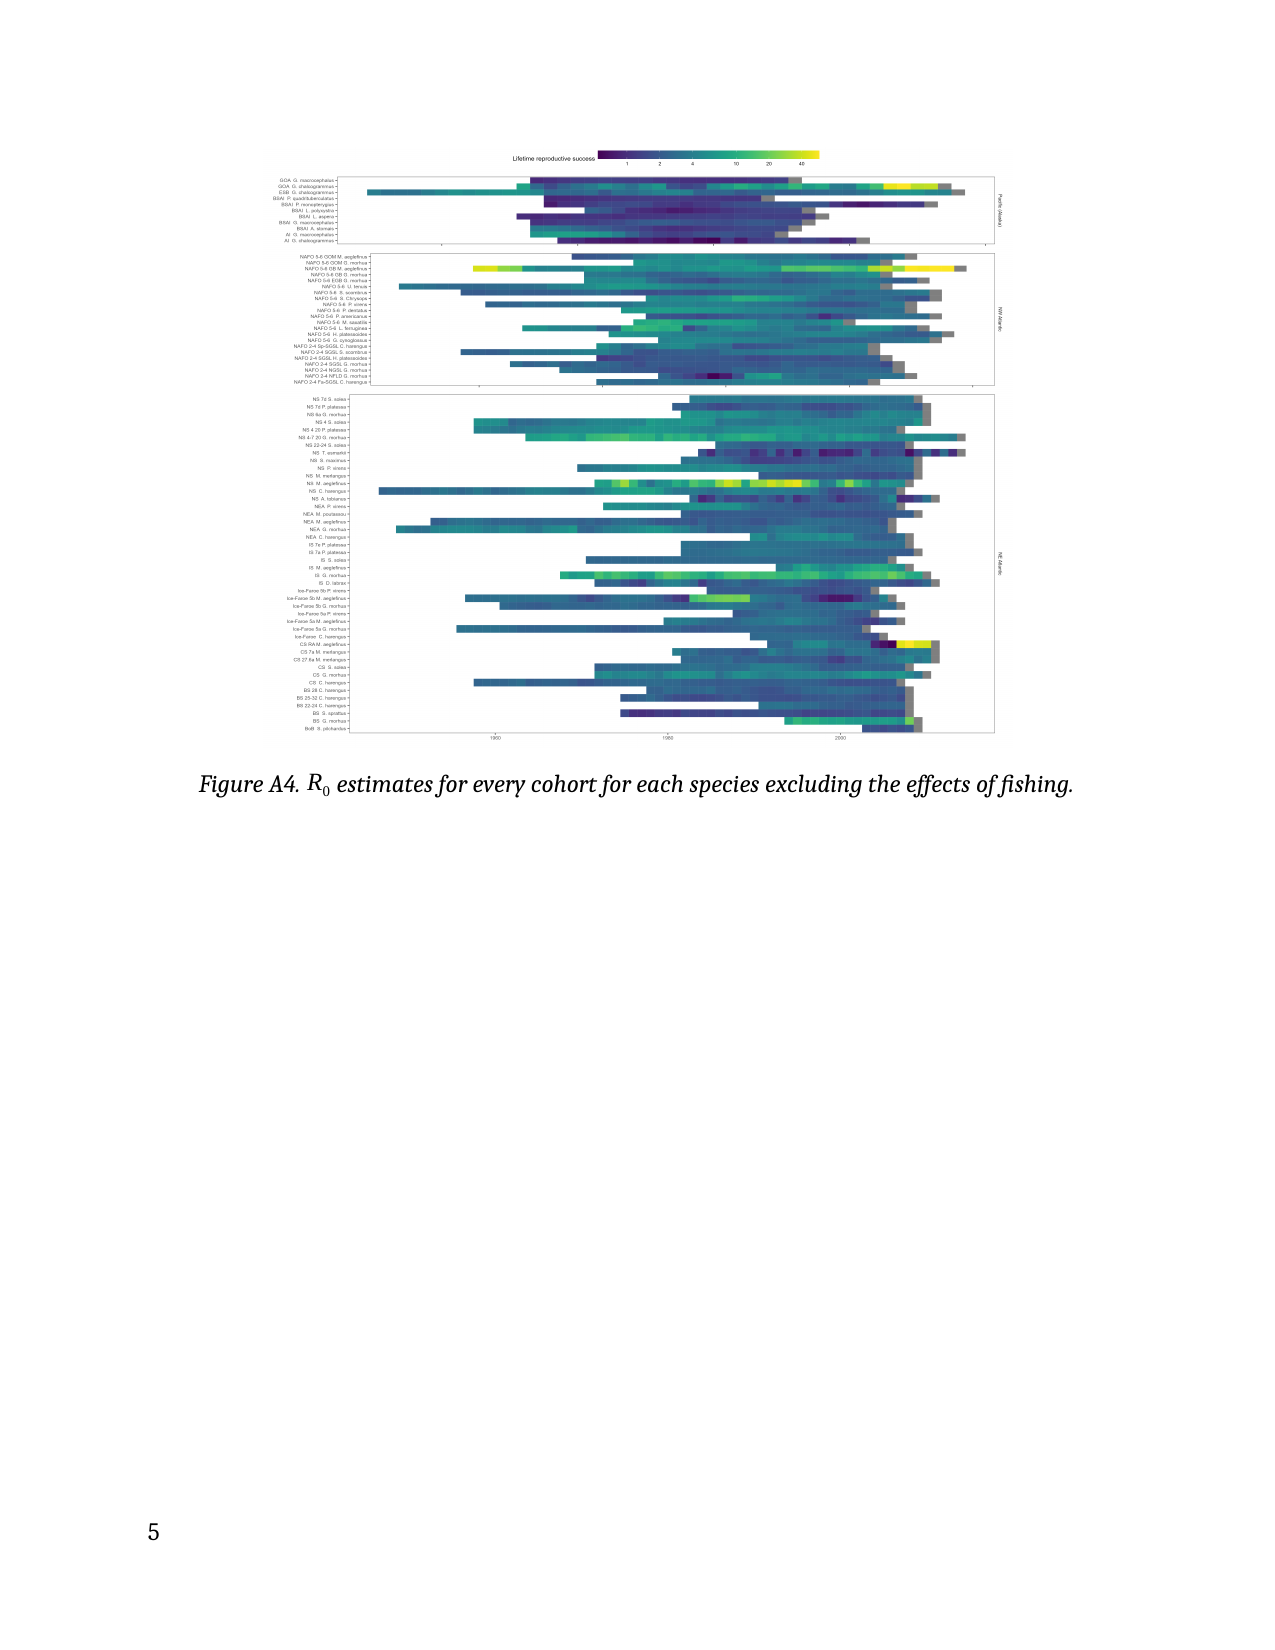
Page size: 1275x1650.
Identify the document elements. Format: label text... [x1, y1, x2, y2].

picture [262, 147, 1013, 748]
text Figure A. estimates for every cohort for each species excluding the effects of fishing. [148, 768, 1127, 800]
